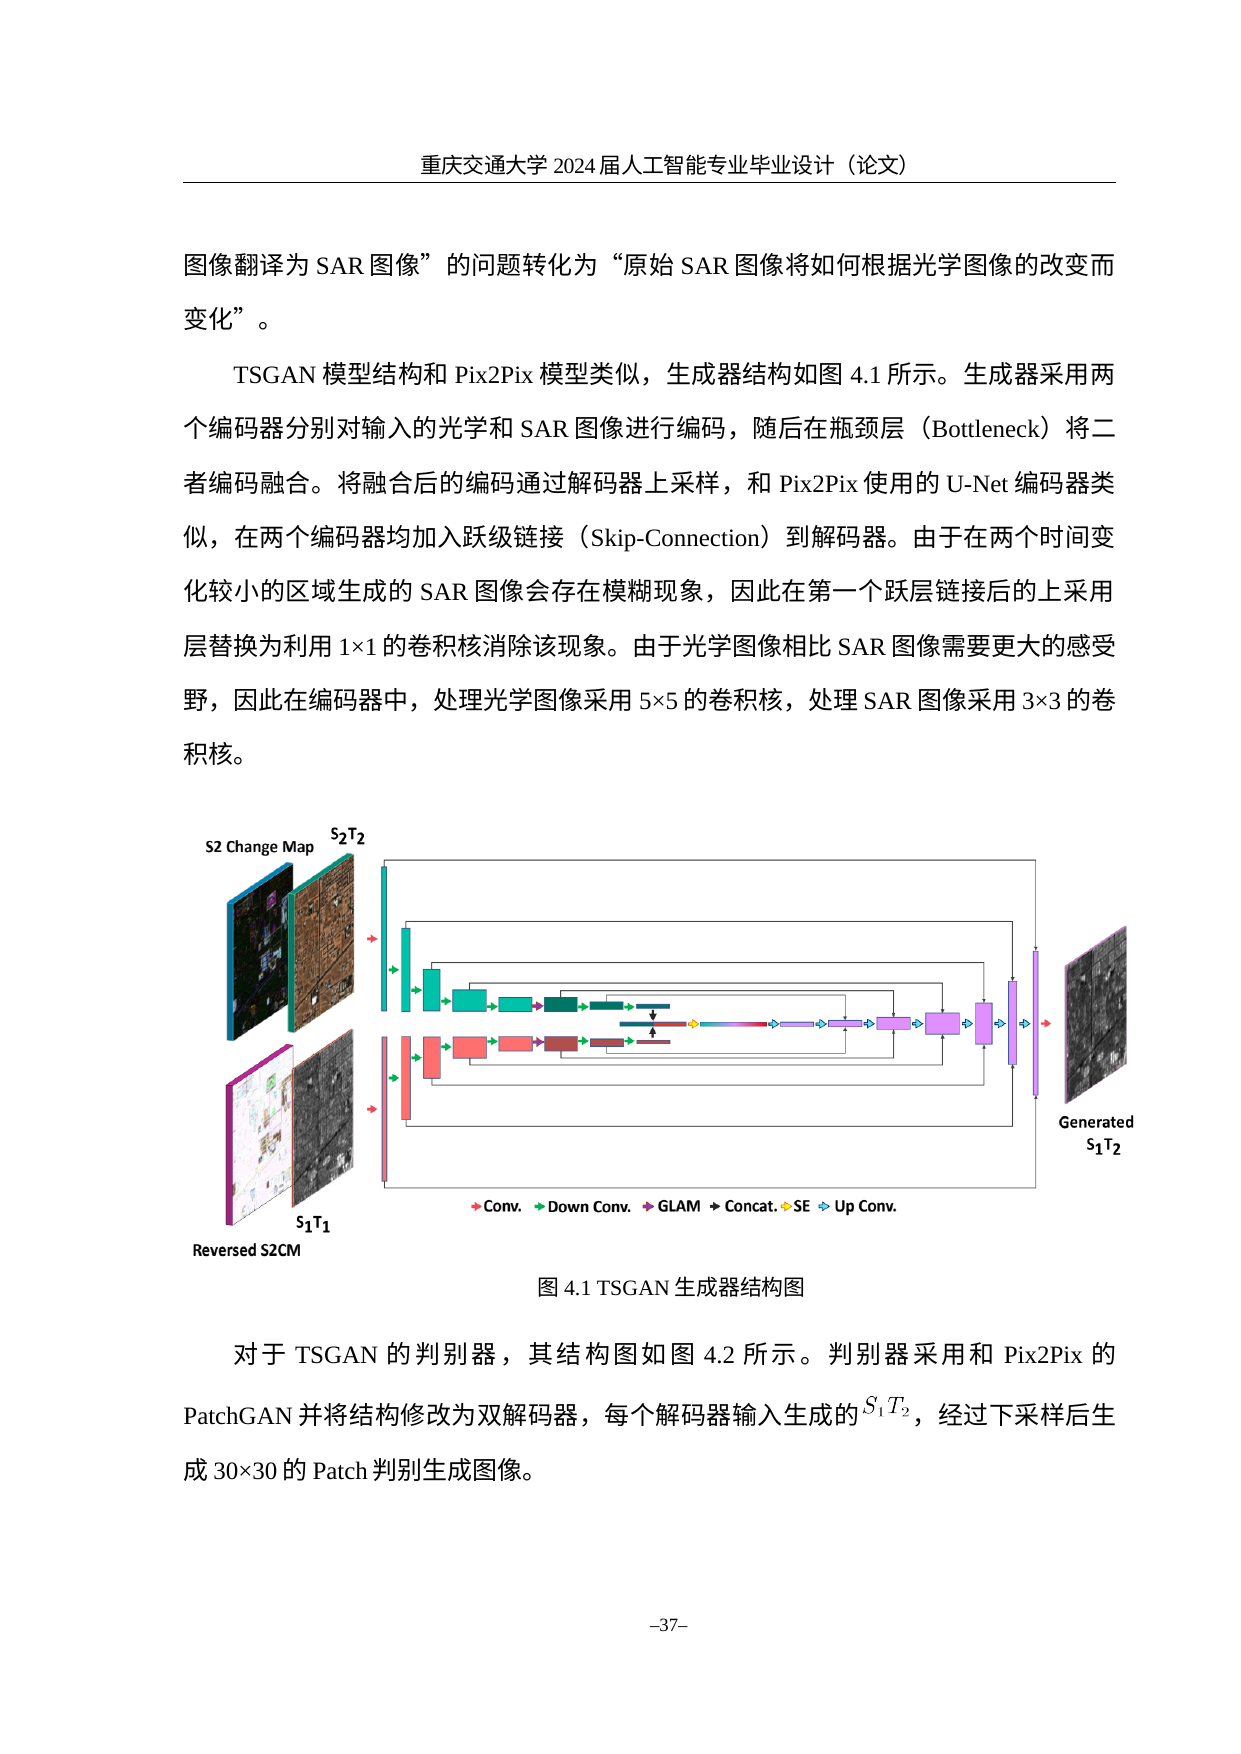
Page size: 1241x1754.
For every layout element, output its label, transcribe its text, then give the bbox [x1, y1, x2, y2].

picture [183, 814, 1138, 1263]
text 对于TSGAN的判别器，其结构图如图4.2所示。判别器采用和Pix2Pix的PatchGAN并将结构修改为双解码器，每个解码器输入生成的，经过下采样后生成30×30的Patch判别生成图像。 [183, 1335, 1116, 1486]
text 图4.1 TSGAN生成器结构图 [183, 1270, 1116, 1302]
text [183, 246, 1116, 336]
text TSGAN模型结构和Pix2Pix模型类似，生成器结构如图4.1所示。生成器采用两个编码器分别对输入的光学和SAR图像进行编码，随后在瓶颈层（Bottleneck）将二者编码融合。将融合后的编码通过解码器上采样，和Pix2Pix使用的U-Net编码器类似，在两个编码器均加入跃级链接（Skip-Connection）到解码器。由于在两个时间变化较小的区域生成的SAR图像会存在模糊现象，因此在第一个跃层链接后的上采用层替换为利用1×1的卷积核消除该现象。由于光学图像相比SAR图像需要更大的感受野，因此在编码器中，处理光学图像采用5×5的卷积核，处理SAR图像采用3×3的卷积核。 [183, 354, 1116, 771]
